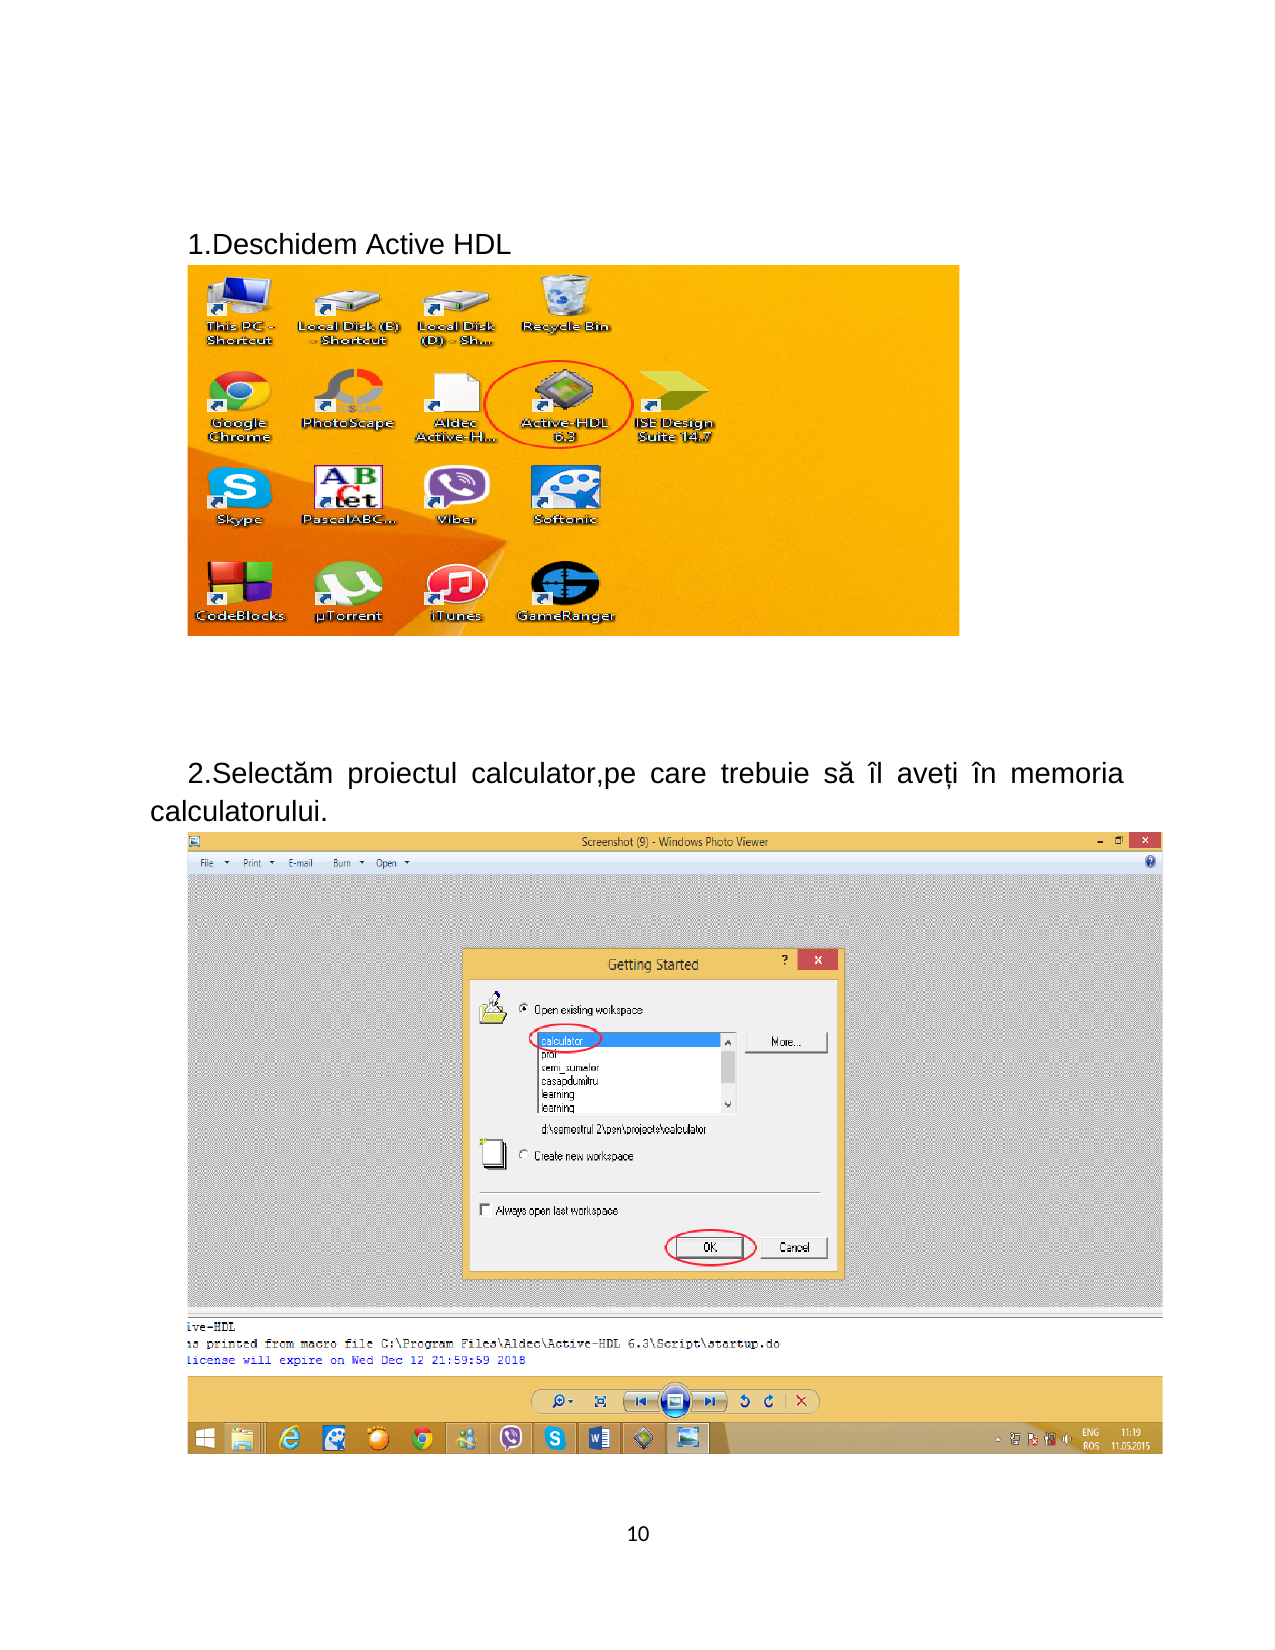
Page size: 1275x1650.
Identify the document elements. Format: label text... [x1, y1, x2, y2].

picture [187, 832, 1163, 1454]
list 2.Selectăm proiectul calculator,pe care trebuie să îl aveți în memoria calculatorului. [150, 756, 1125, 828]
picture [187, 265, 960, 636]
list 1.Deschidem Active HDL [150, 227, 1125, 261]
